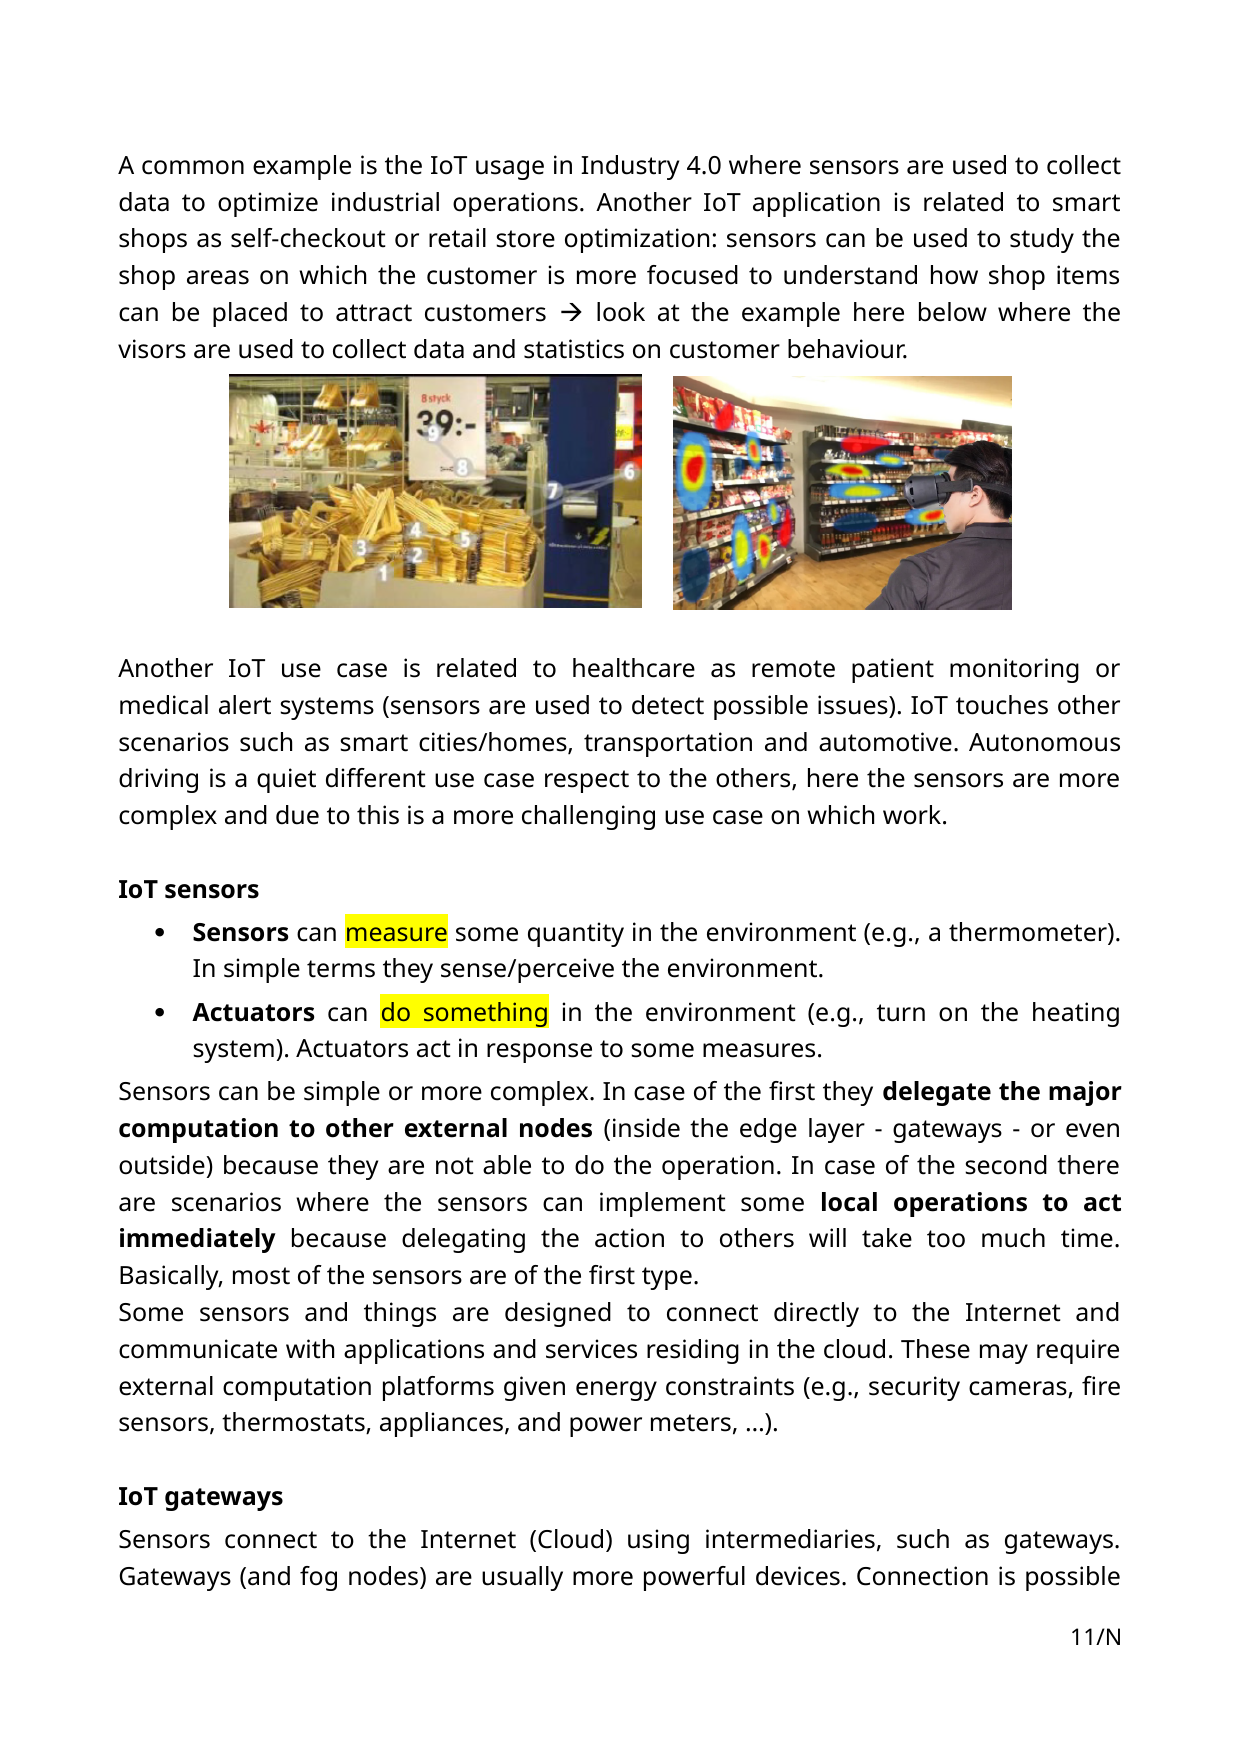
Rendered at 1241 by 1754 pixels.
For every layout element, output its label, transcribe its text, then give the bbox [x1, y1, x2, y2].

picture [224, 368, 1016, 612]
text IoT gateways [118, 1478, 1122, 1512]
list Actuators can do something in the environment (e.g., turn on the heating system). Actuators act in response to some measures. [155, 994, 1122, 1065]
text Another IoT use case is related to healthcare as remote patient monitoring or medical alert systems (sensors are used to detect possible issues). IoT touches other scenarios such as smart cities/homes, transportation and automotive. Autonomous driving is a quiet different use case respect to the others, here the sensors are more complex and due to this is a more challenging use case on which work. [118, 651, 1122, 832]
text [118, 1521, 1122, 1592]
list Sensors can measure some quantity in the environment (e.g., a thermometer). In simple terms they sense/perceive the environment. [155, 914, 1122, 985]
text A common example is the IoT usage in Industry 4.0 where sensors are used to collect data to optimize industrial operations. Another IoT application is related to smart shops as self-checkout or retail store optimization: sensors can be used to study the shop areas on which the customer is more focused to understand how shop items can be placed to attract customers look at the example here below where the visors are used to collect data and statistics on customer behaviour. [118, 148, 1122, 366]
text Some sensors and things are designed to connect directly to the Internet and communicate with applications and services residing in the cloud. These may require external computation platforms given energy constraints (e.g., security cameras, fire sensors, thermostats, appliances, and power meters, …). [118, 1294, 1122, 1439]
text Sensors can be simple or more complex. In case of the first they delegate the major computation to other external nodes (inside the edge layer - gateways - or even outside) because they are not able to do the operation. In case of the second there are scenarios where the sensors can implement some local operations to act immediately because delegating the action to others will take too much time. Basically, most of the sensors are of the first type. [118, 1074, 1122, 1292]
text IoT sensors [118, 871, 1122, 905]
